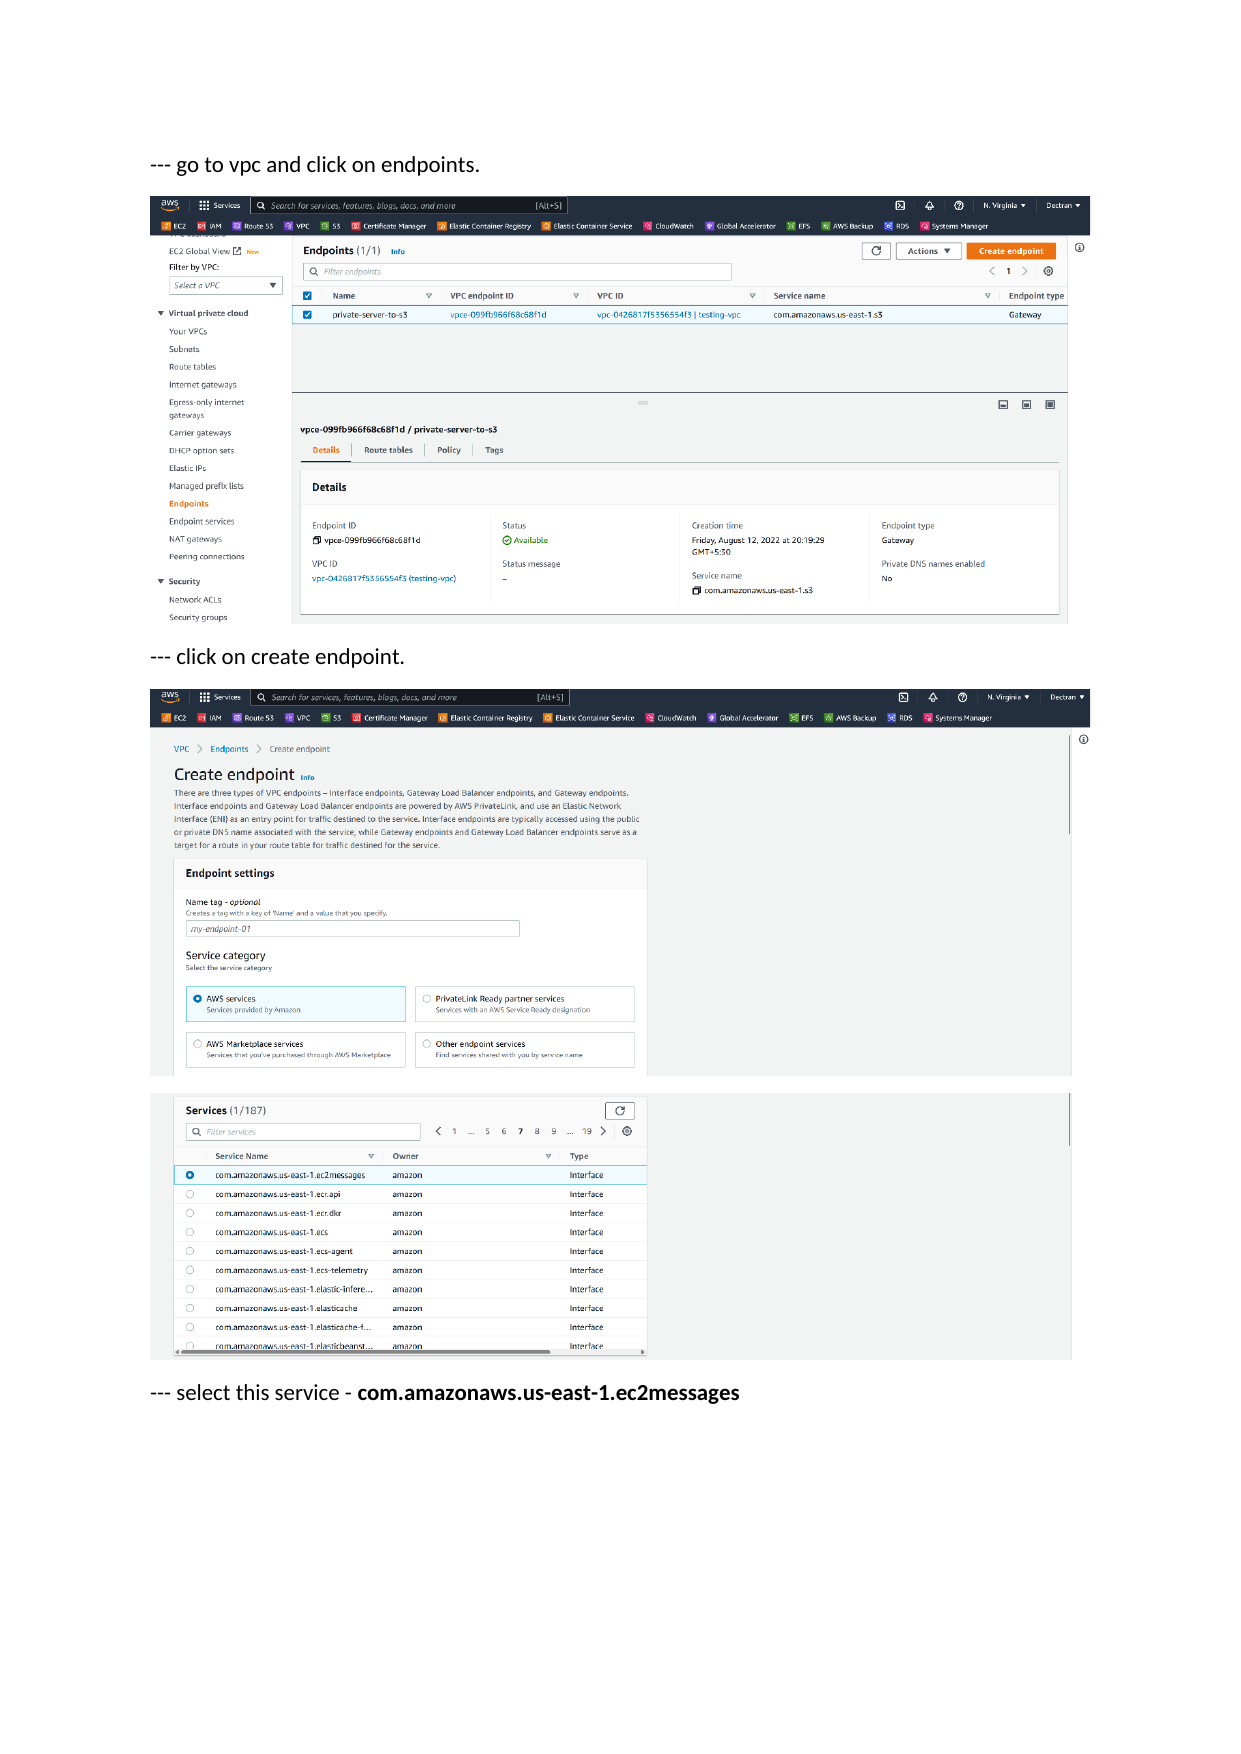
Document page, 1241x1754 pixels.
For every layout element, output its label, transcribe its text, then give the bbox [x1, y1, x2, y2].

picture [150, 1093, 1091, 1360]
text --- go to vpc and click on endpoints. [150, 150, 1090, 178]
text --- click on create endpoint. [150, 642, 1090, 670]
text --- select this service - com.amazonaws.us-east-1.ec2messages [150, 1378, 1090, 1406]
picture [150, 689, 1091, 1076]
picture [150, 196, 1091, 624]
